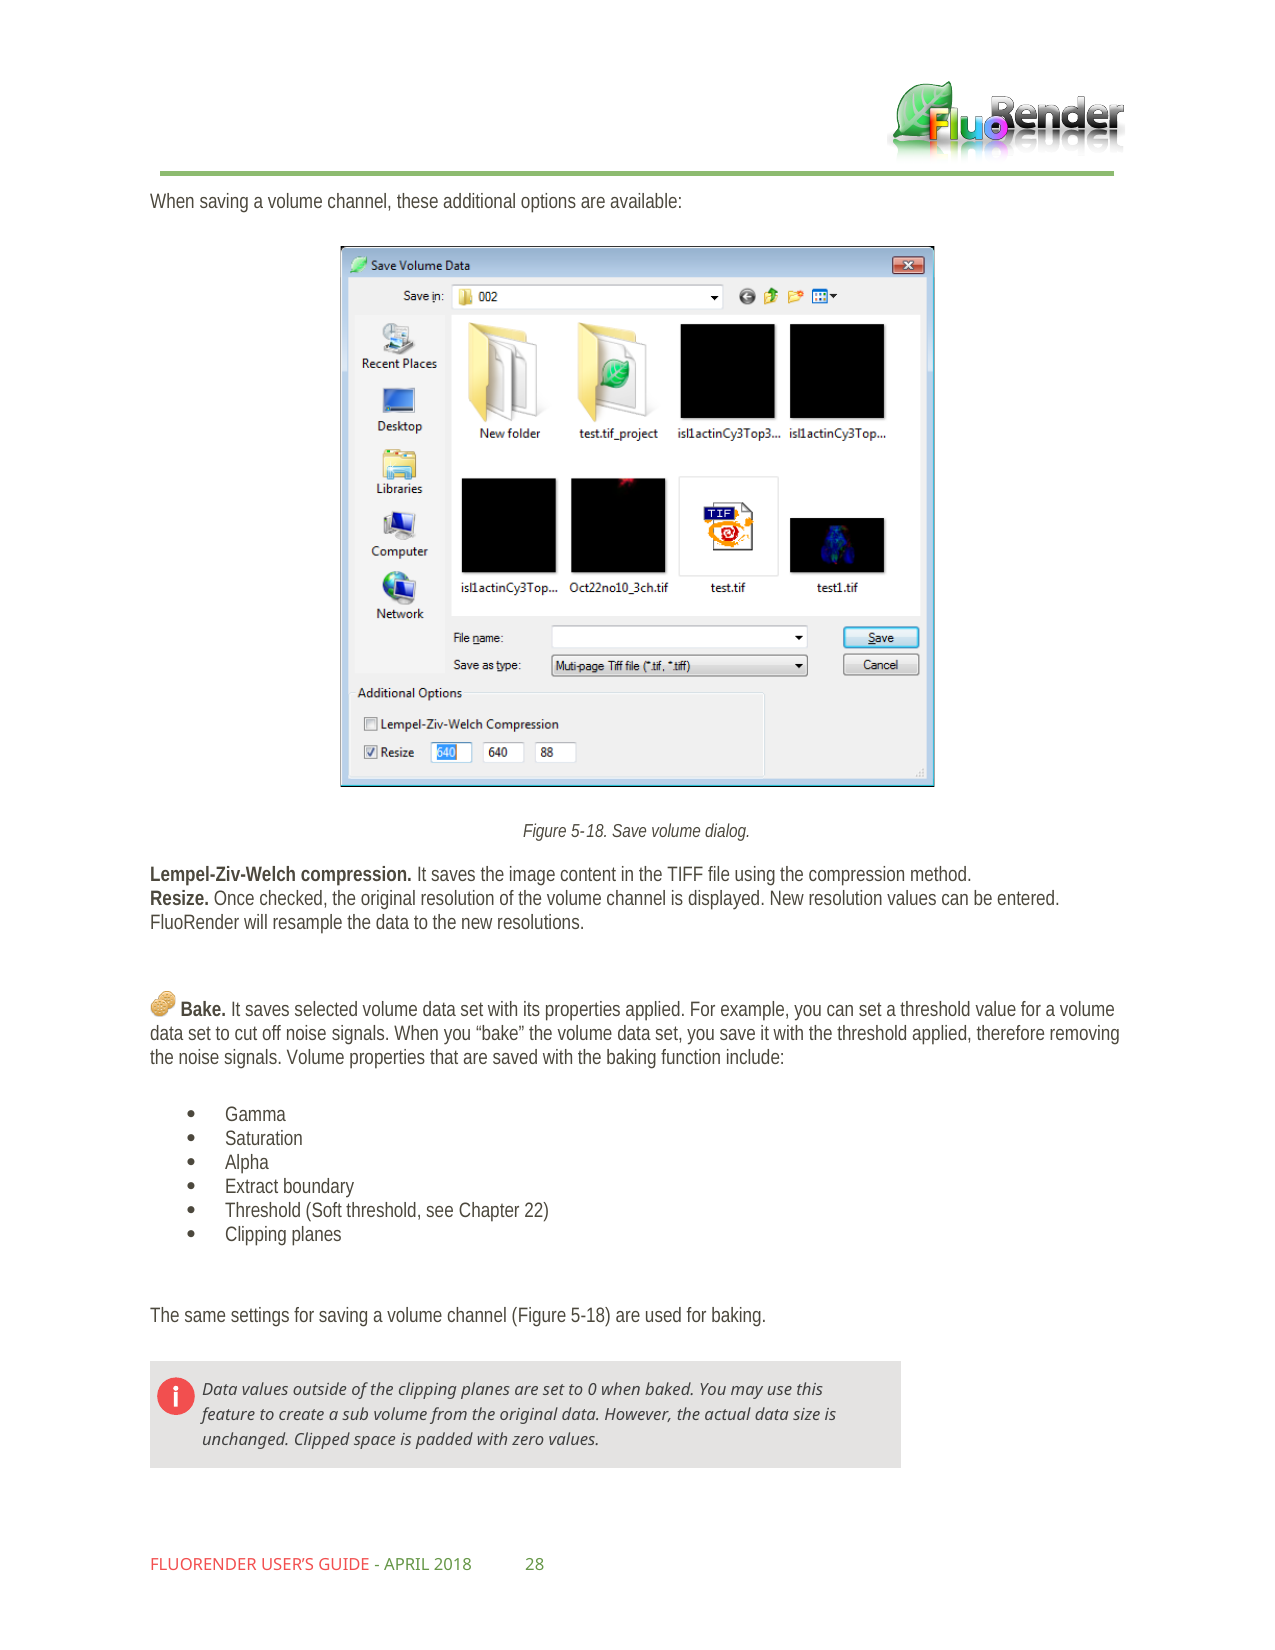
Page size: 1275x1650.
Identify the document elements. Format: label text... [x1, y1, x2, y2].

text Resize. Once checked, the original resolution of the volume channel is displayed. New resolution values can be entered. FluoRender will resample the data to the new resolutions. [150, 886, 1125, 934]
list Alpha [187, 1150, 1125, 1174]
picture [150, 991, 176, 1017]
list Threshold (Soft threshold, see Chapter 22) [187, 1198, 1125, 1222]
list Extract boundary [187, 1174, 1125, 1198]
text When saving a volume channel, these additional options are available: [150, 189, 1125, 213]
text Lempel-Ziv-Welch compression. It saves the image content in the TIFF file using the compression method. [150, 862, 1125, 886]
list Clipping planes [187, 1222, 1125, 1246]
table_header [150, 1361, 202, 1468]
picture [340, 246, 935, 787]
list Gamma [187, 1102, 1125, 1126]
table_header Data values outside of the clipping planes are set to 0 when baked. You may use this feature to create a sub volume from the original data. However, the actual data size is unchanged. Clipped space is padded with zero values. [202, 1361, 901, 1468]
text Bake. It saves selected volume data set with its properties applied. For example, you can set a threshold value for a volume data set to cut off noise signals. When you “bake” the volume data set, you save it with the threshold applied, therefore removing the noise signals. Volume properties that are saved with the baking function include: [150, 991, 1125, 1069]
list Saturation [187, 1126, 1125, 1150]
picture [887, 75, 1125, 165]
